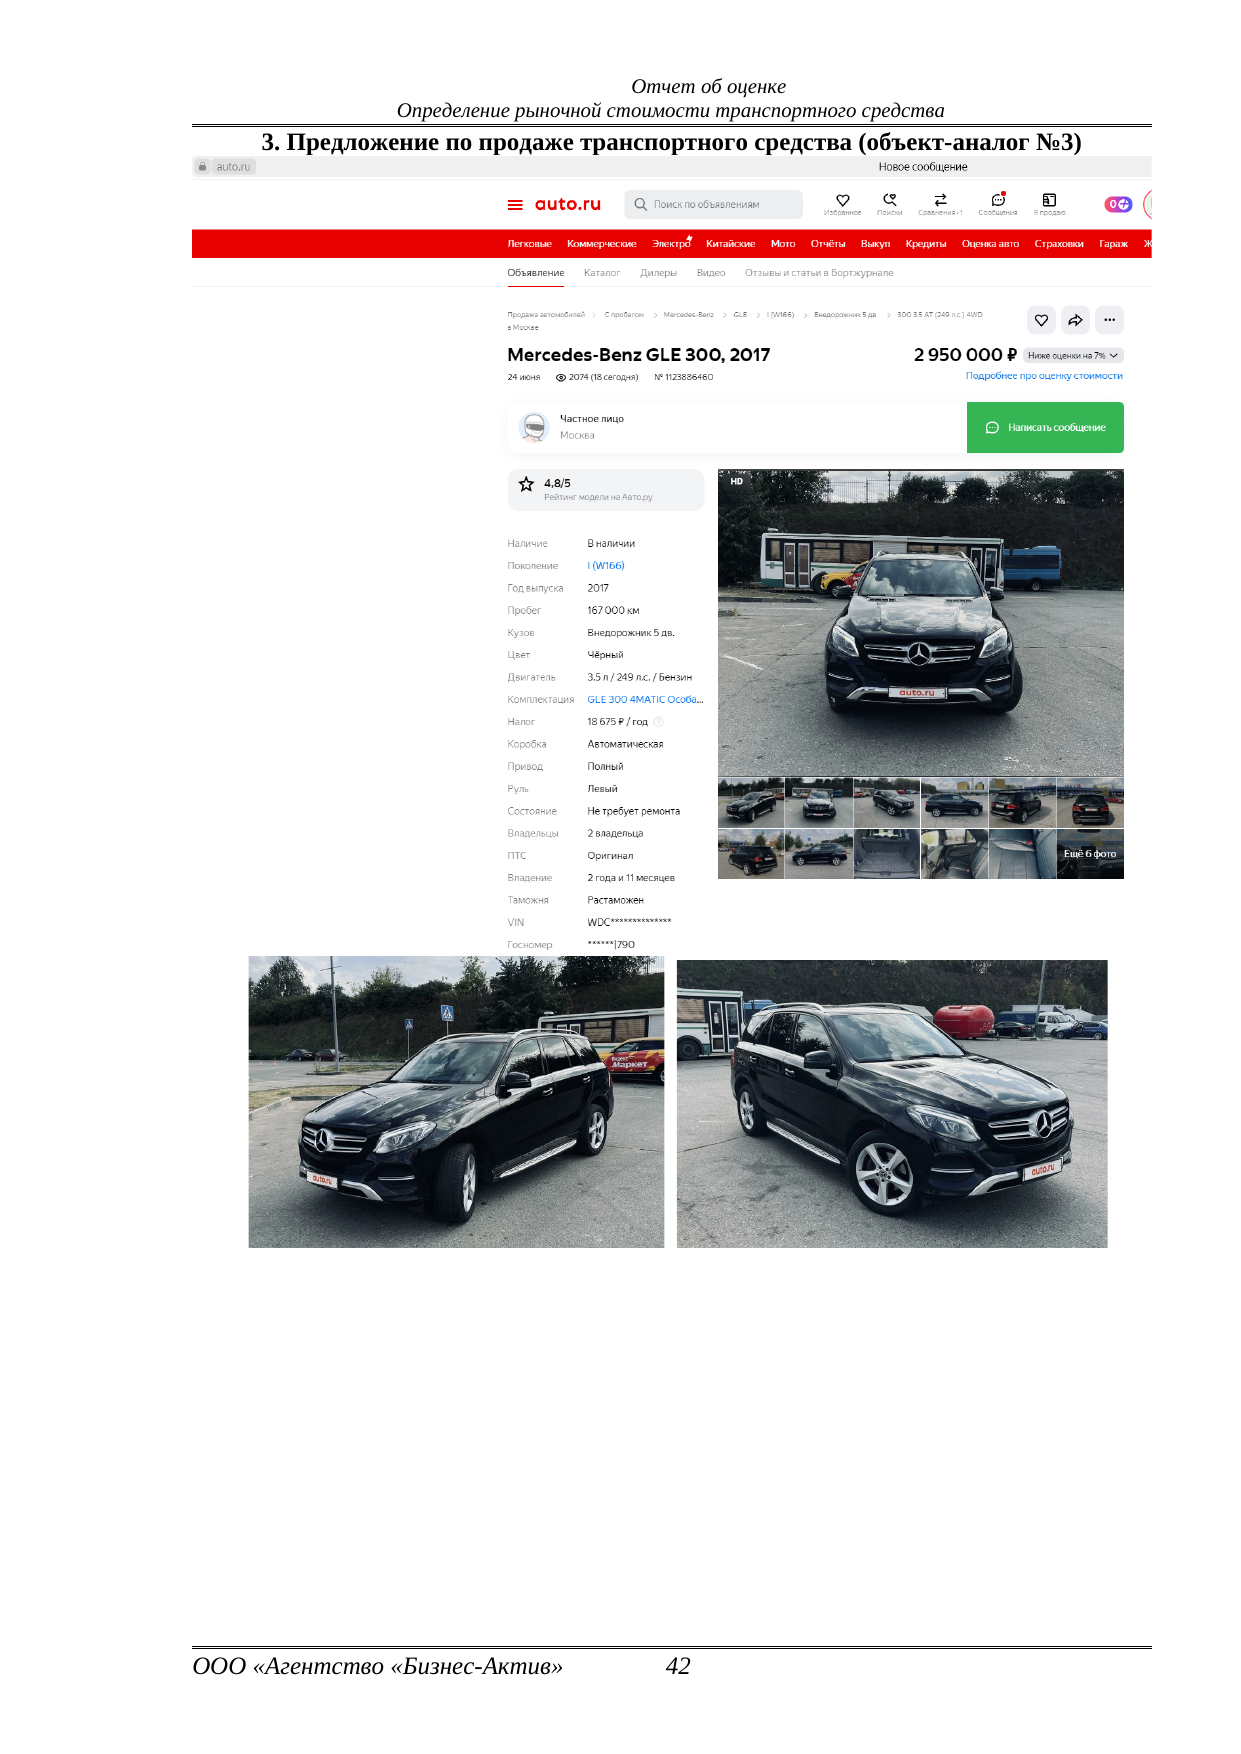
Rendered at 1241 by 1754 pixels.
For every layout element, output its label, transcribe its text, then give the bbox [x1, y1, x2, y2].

picture [192, 155, 1152, 1248]
text 3. Предложение по продаже транспортного средства (объект-аналог №3) [192, 127, 1152, 155]
picture [676, 960, 1108, 1248]
